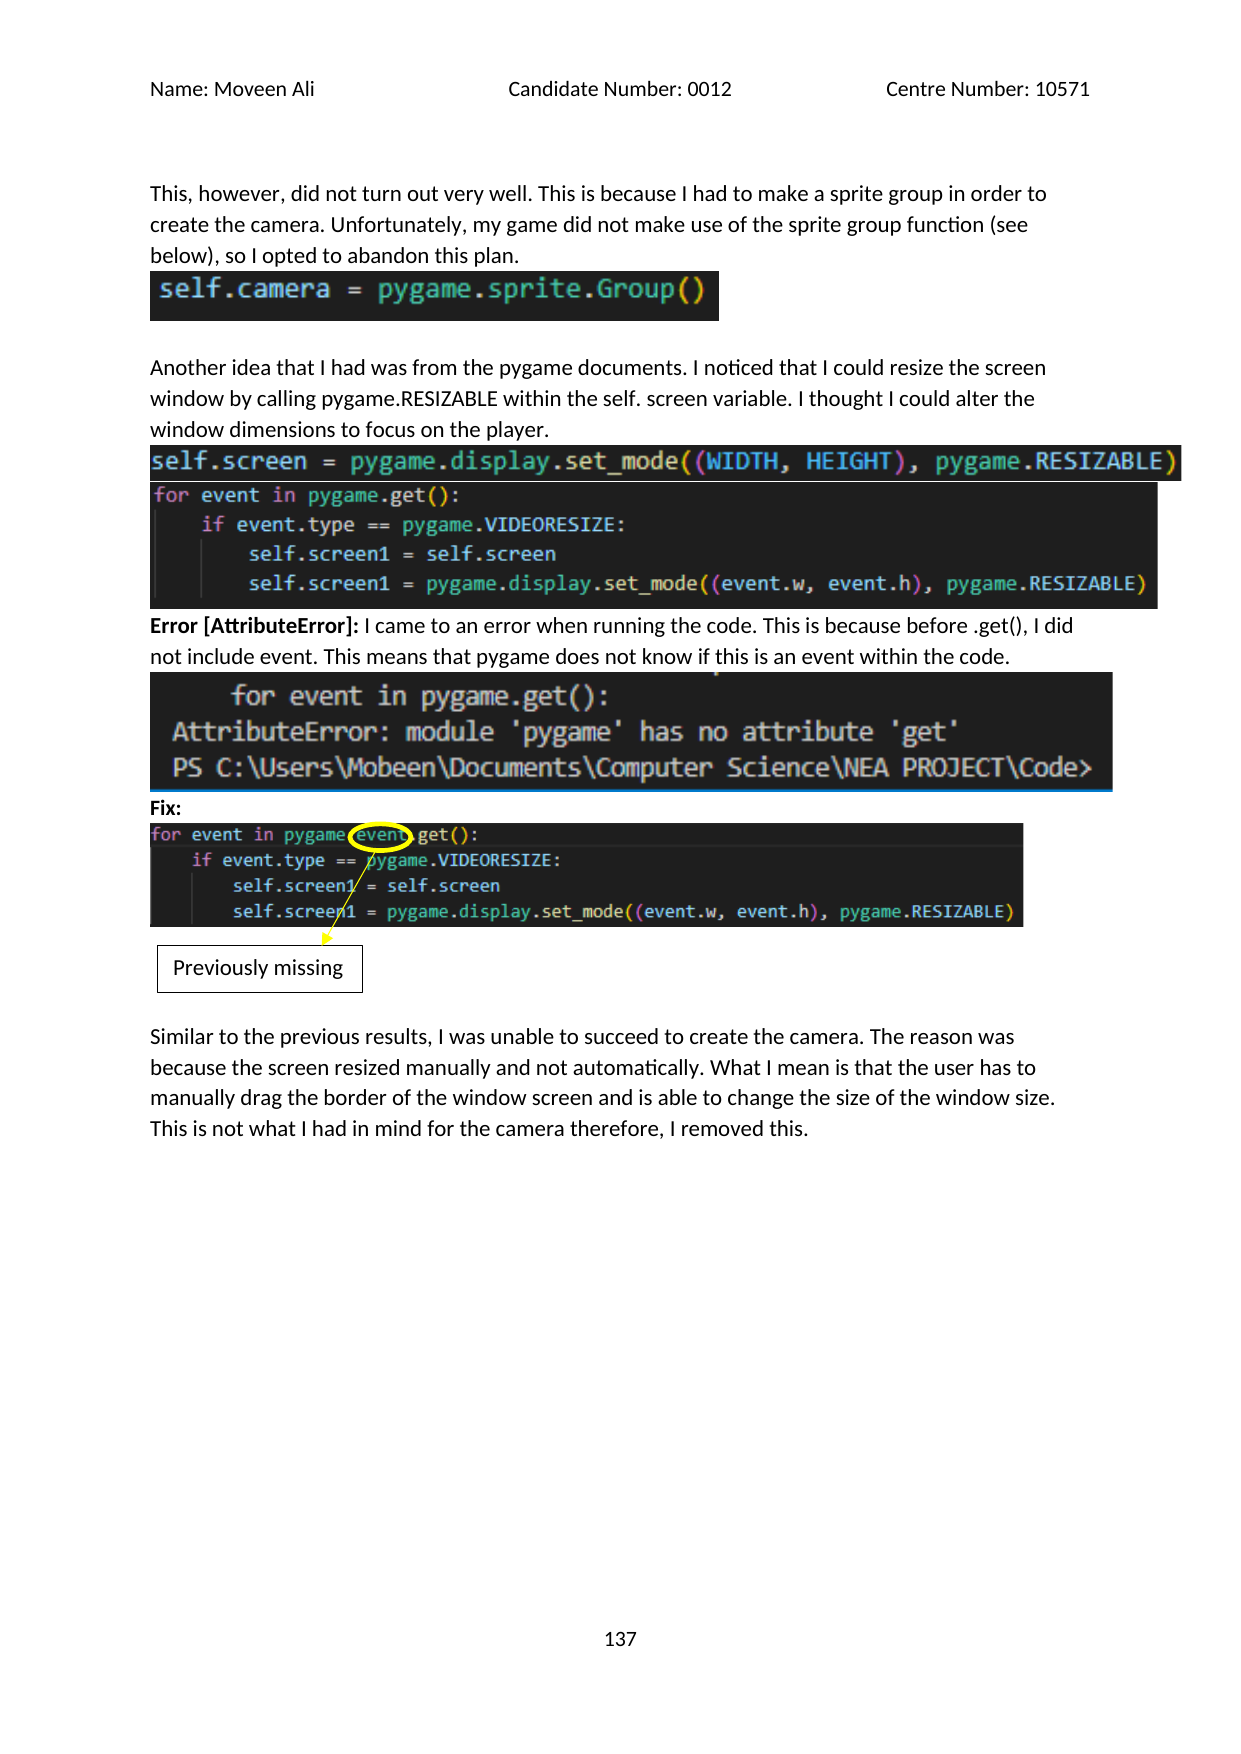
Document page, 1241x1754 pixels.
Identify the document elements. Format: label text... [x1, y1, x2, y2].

picture [353, 827, 408, 848]
picture [150, 482, 1158, 609]
text Fix: [150, 792, 1090, 821]
picture [150, 271, 719, 321]
text This, however, did not turn out very well. This is because I had to make a sprite group in order to create the camera. Unfortunately, my game did not make use of the sprite group function (see below), so I opted to abandon this plan. [150, 179, 1090, 269]
text Error [AttributeError]: I came to an error when running the code. This is because before .get(), I did not include event. This means that pygame does not know if this is an event within the code. [150, 611, 1090, 670]
picture [150, 445, 1182, 481]
picture [334, 823, 1024, 927]
text Another idea that I had was from the pygame documents. I noticed that I could resize the screen window by calling pygame.RESIZABLE within the self. screen variable. I thought I could alter the window dimensions to focus on the player. [150, 353, 1090, 443]
text Similar to the previous results, I was unable to succeed to create the camera. The reason was because the screen resized manually and not automatically. What I mean is that the user has to manually drag the border of the window screen and is able to change the size of the window size. This is not what I had in mind for the camera therefore, I removed this. [150, 1022, 1090, 1142]
picture [150, 823, 373, 927]
picture [150, 672, 1113, 792]
